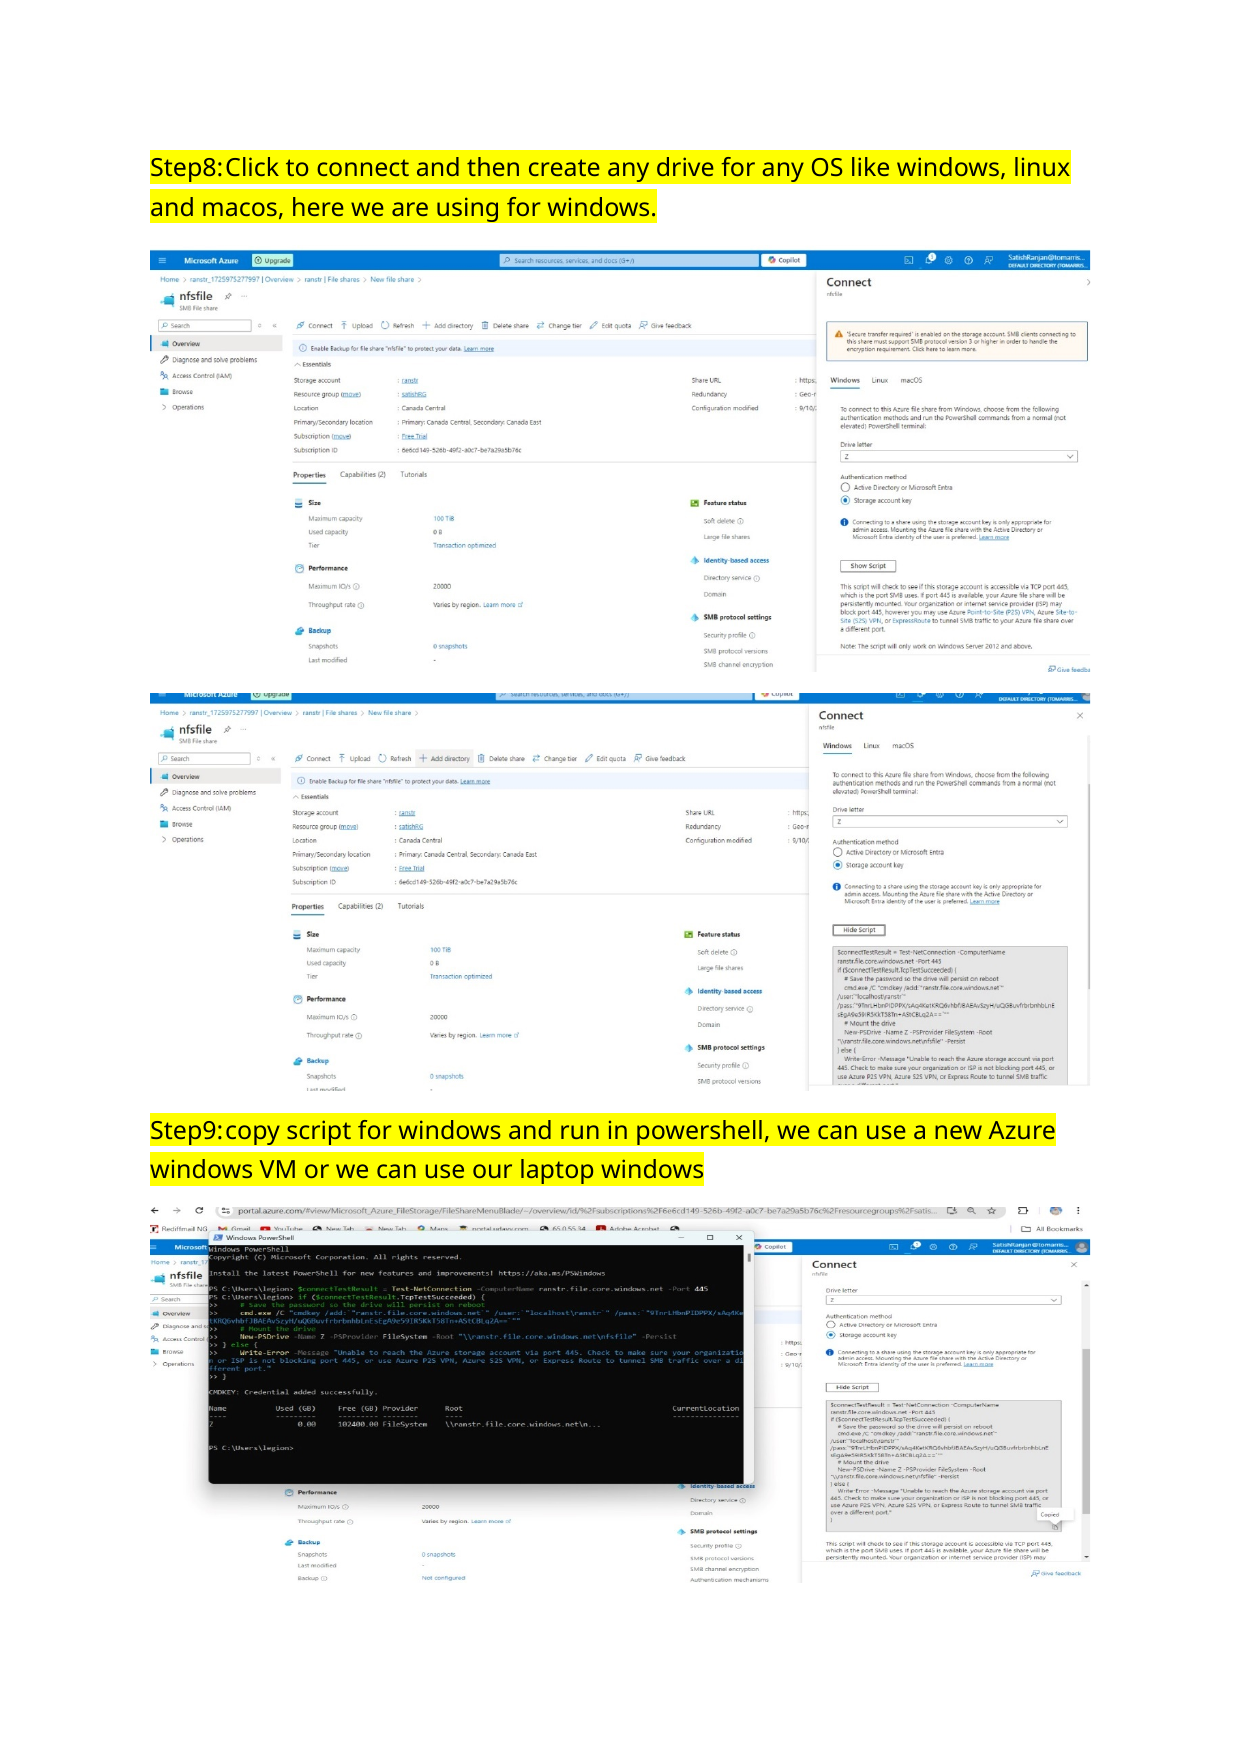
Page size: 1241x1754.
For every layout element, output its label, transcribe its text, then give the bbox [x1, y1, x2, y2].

picture [150, 693, 1091, 1091]
picture [150, 245, 1091, 672]
text Step8: Click to connect and then create any drive for any OS like windows, linux and macos, here we are using for windows. [150, 150, 1090, 223]
text Step9: copy script for windows and run in powershell, we can use a new Azure windows VM or we can use our laptop windows [150, 1112, 1090, 1186]
picture [150, 1207, 1091, 1583]
